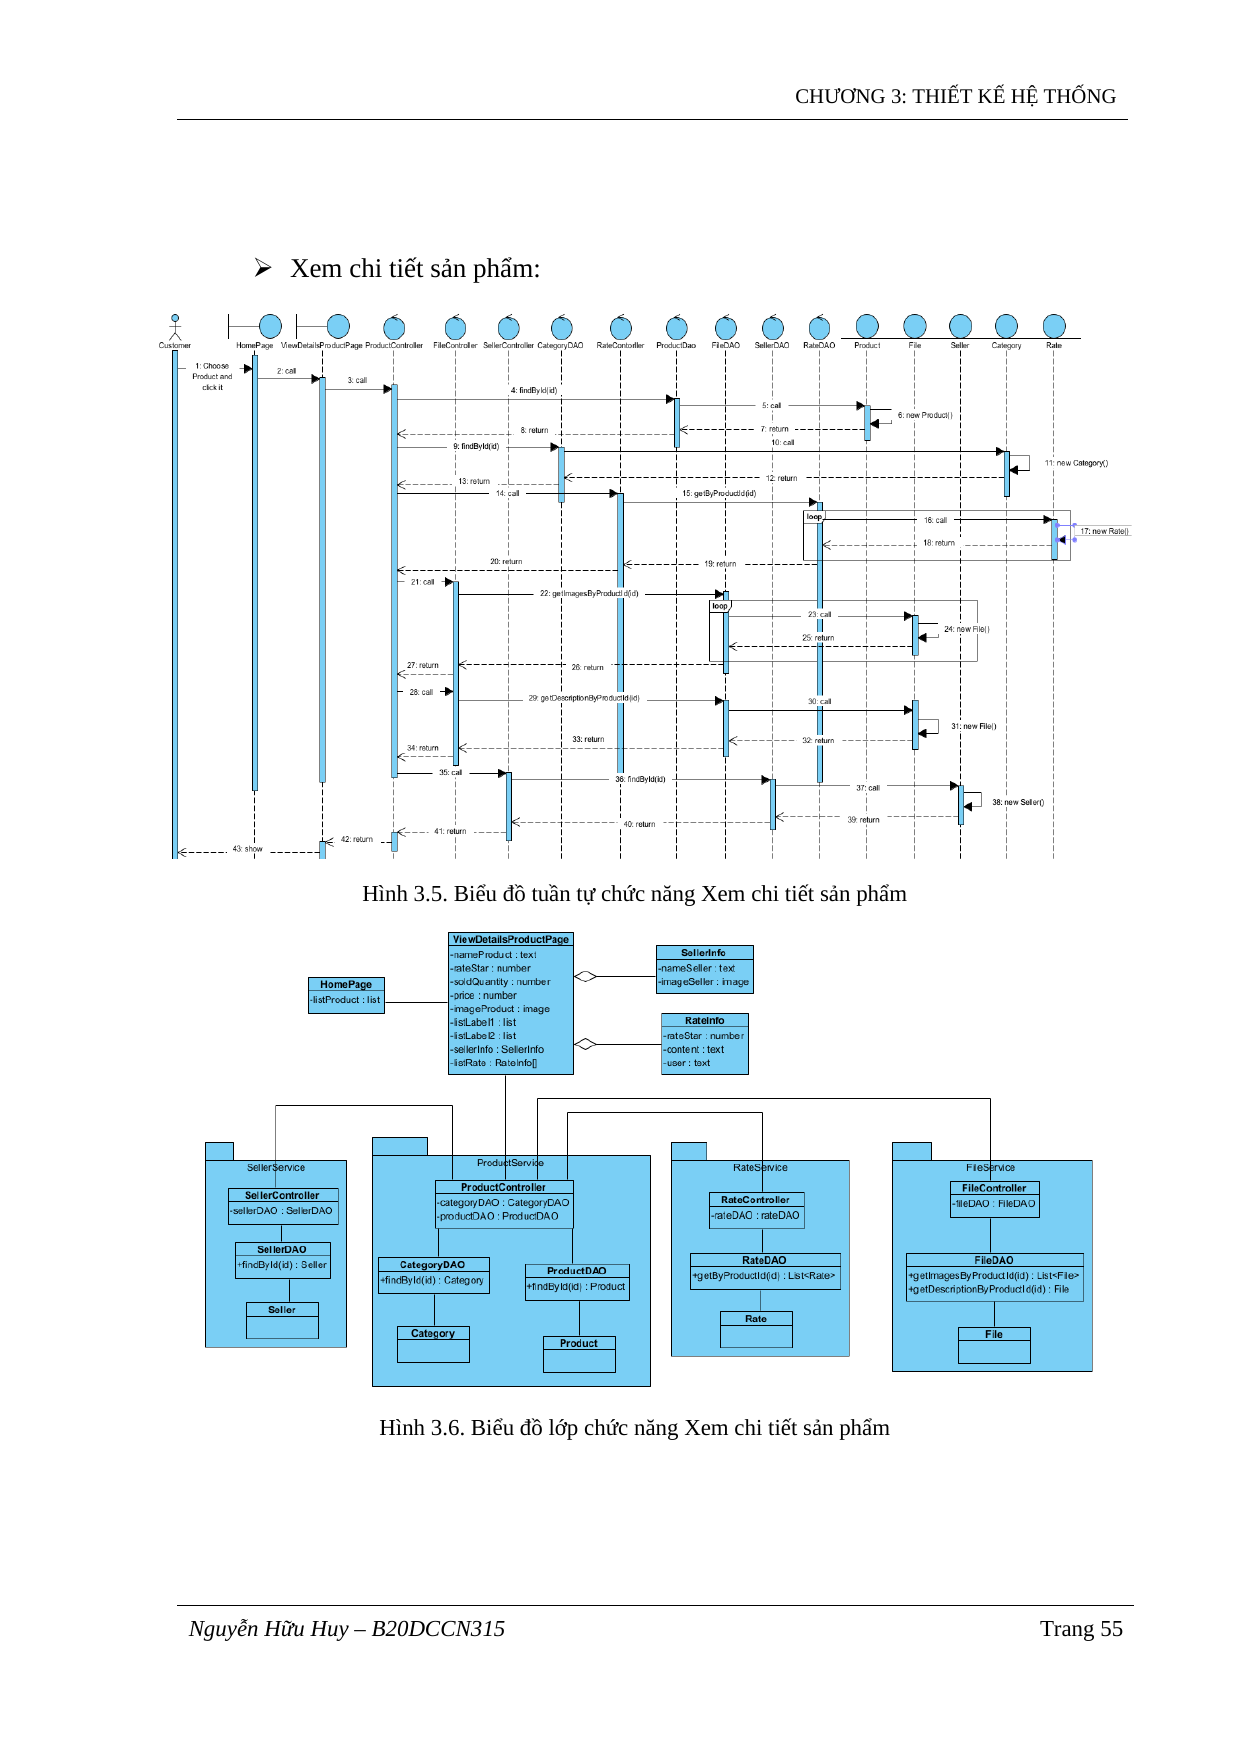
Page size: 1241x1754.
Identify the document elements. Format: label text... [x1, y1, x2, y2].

list Xem chi tiết sản phẩm: [252, 252, 1092, 284]
picture [177, 926, 1101, 1393]
text Hình 3.6. Biểu đồ lớp chức năng Xem chi tiết sản phẩm [177, 1414, 1092, 1440]
text Hình 3.5. Biểu đồ tuần tự chức năng Xem chi tiết sản phẩm [177, 880, 1092, 906]
picture [149, 305, 1132, 859]
